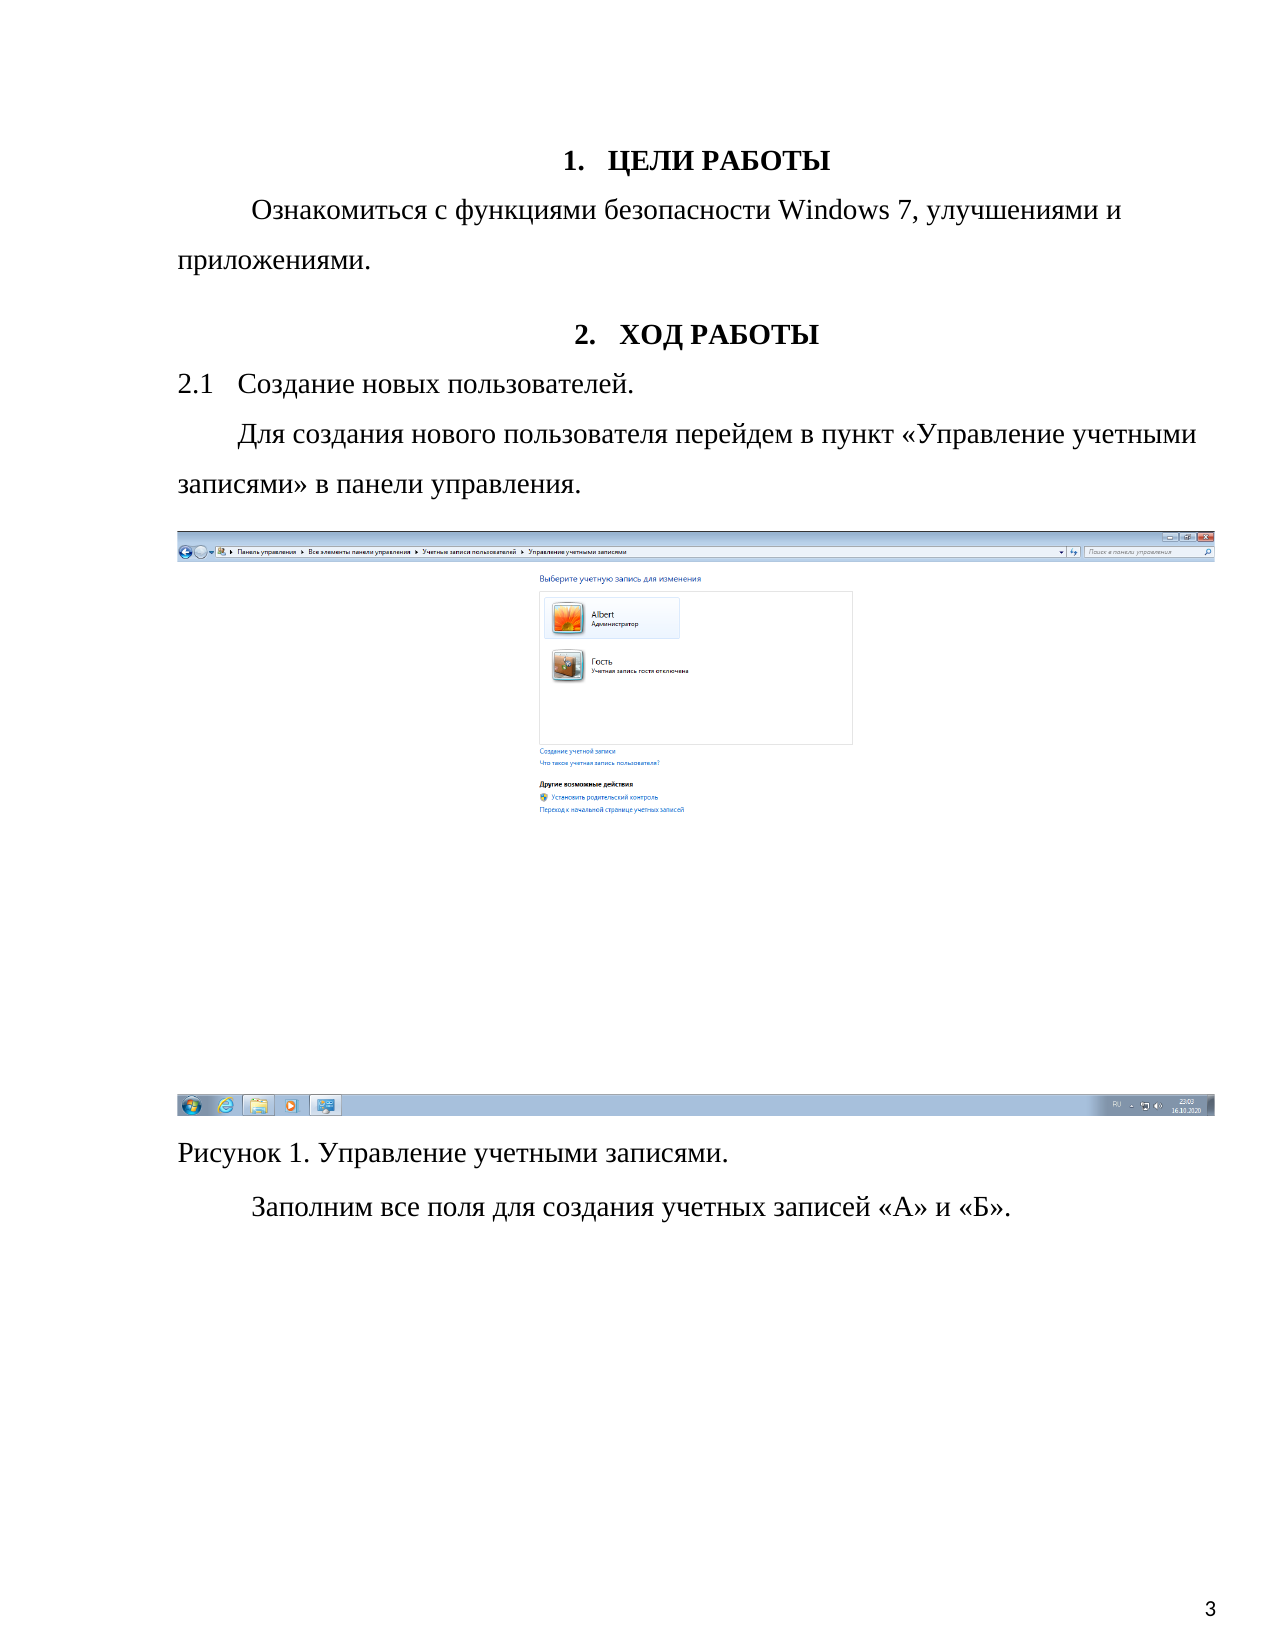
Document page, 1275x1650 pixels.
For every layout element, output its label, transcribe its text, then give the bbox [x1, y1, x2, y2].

subtitle ХОД РАБОТЫ [177, 317, 1216, 351]
text Заполним все поля для создания учетных записей «А» и «Б». [177, 1189, 1216, 1222]
text Рисунок 1. Управление учетными записями. [177, 1136, 1216, 1169]
subtitle Создание новых пользователей. [177, 366, 1216, 399]
text Ознакомиться с функциями безопасности Windows 7, улучшениями и приложениями. [177, 192, 1216, 276]
text Для создания нового пользователя перейдем в пункт «Управление учетными записями» в панели управления. [177, 416, 1216, 500]
subtitle ЦЕЛИ РАБОТЫ [177, 143, 1216, 177]
picture [177, 531, 1215, 1116]
